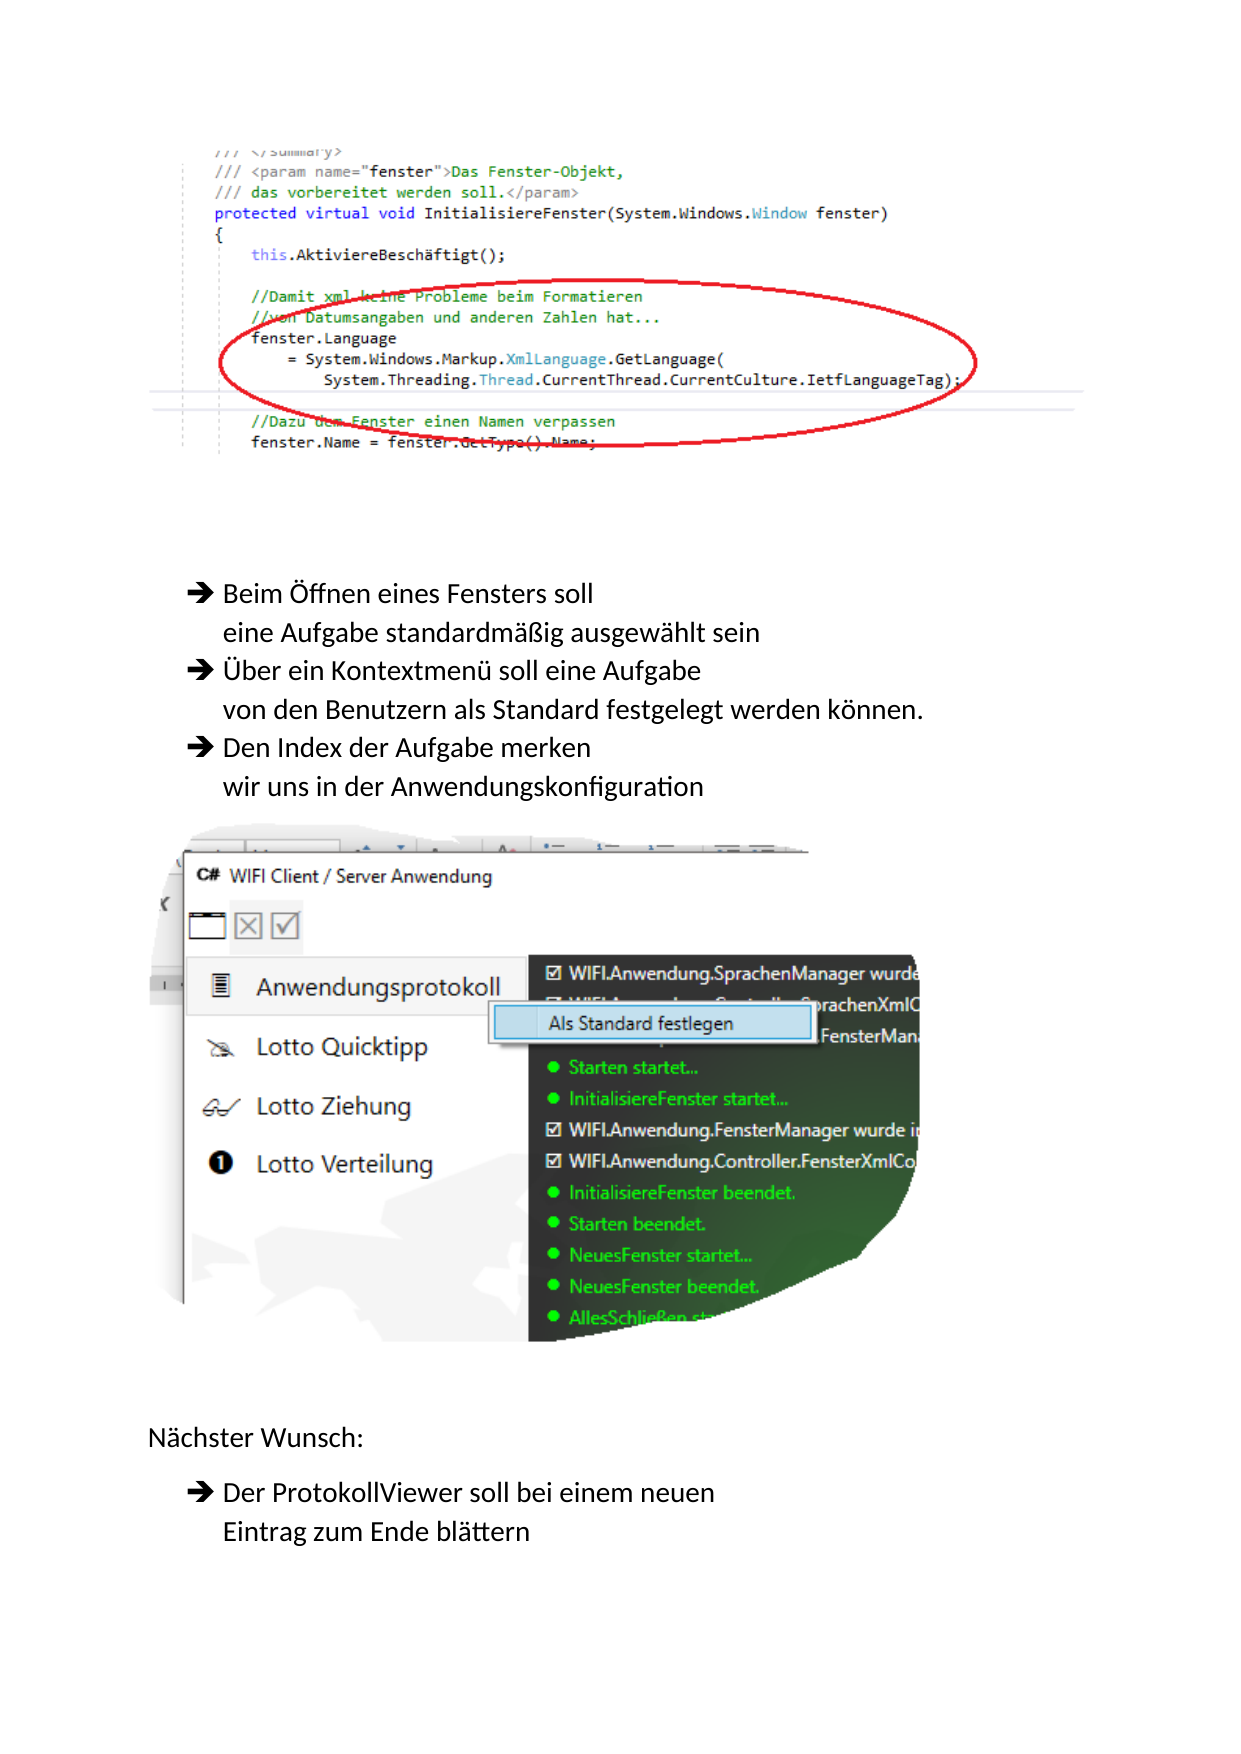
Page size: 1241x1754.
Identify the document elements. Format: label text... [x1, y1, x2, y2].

list Der ProtokollViewer soll bei einem neuen Eintrag zum Ende blättern [185, 1474, 1093, 1548]
list Den Index der Aufgabe merken wir uns in der Anwendungskonfiguration [185, 729, 1093, 803]
picture [147, 147, 1092, 501]
picture [147, 822, 923, 1345]
list Beim Öffnen eines Fensters soll eine Aufgabe standardmäßig ausgewählt sein [185, 576, 1093, 650]
list Über ein Kontextmenü soll eine Aufgabe von den Benutzern als Standard festgelegt werden können. [185, 652, 1093, 727]
text Nächster Wunsch: [148, 1419, 1093, 1455]
